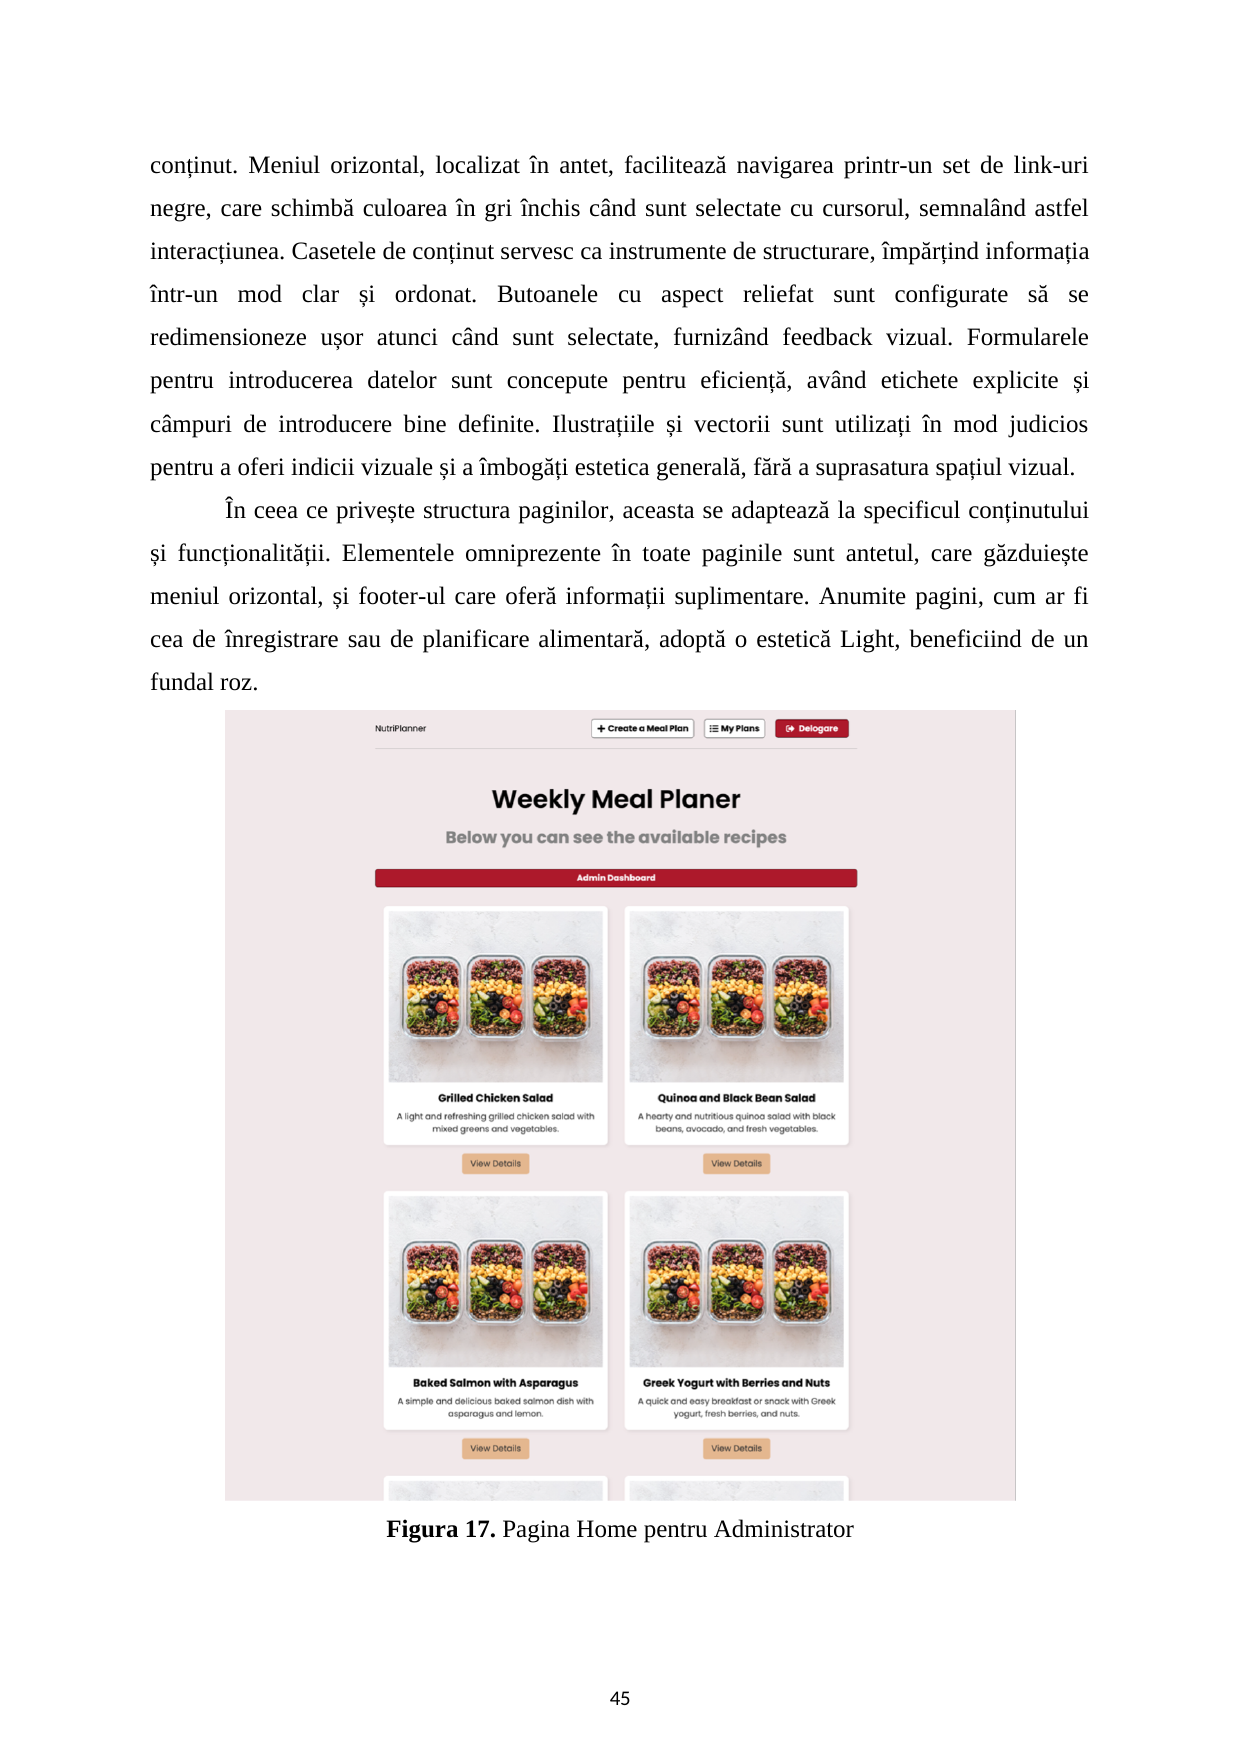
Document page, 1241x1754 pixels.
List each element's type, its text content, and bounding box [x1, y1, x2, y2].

text În ceea ce privește structura paginilor, aceasta se adaptează la specificul conținutului și funcționalității. Elementele omniprezente în toate paginile sunt antetul, care găzduiește meniul orizontal, și footer-ul care oferă informații suplimentare. Anumite pagini, cum ar fi cea de înregistrare sau de planificare alimentară, adoptă o estetică Light, beneficiind de un fundal roz. [150, 495, 1090, 696]
text Figura 17. Pagina Home pentru Administrator [150, 1514, 1090, 1543]
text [150, 150, 1090, 481]
picture [225, 710, 1018, 1502]
